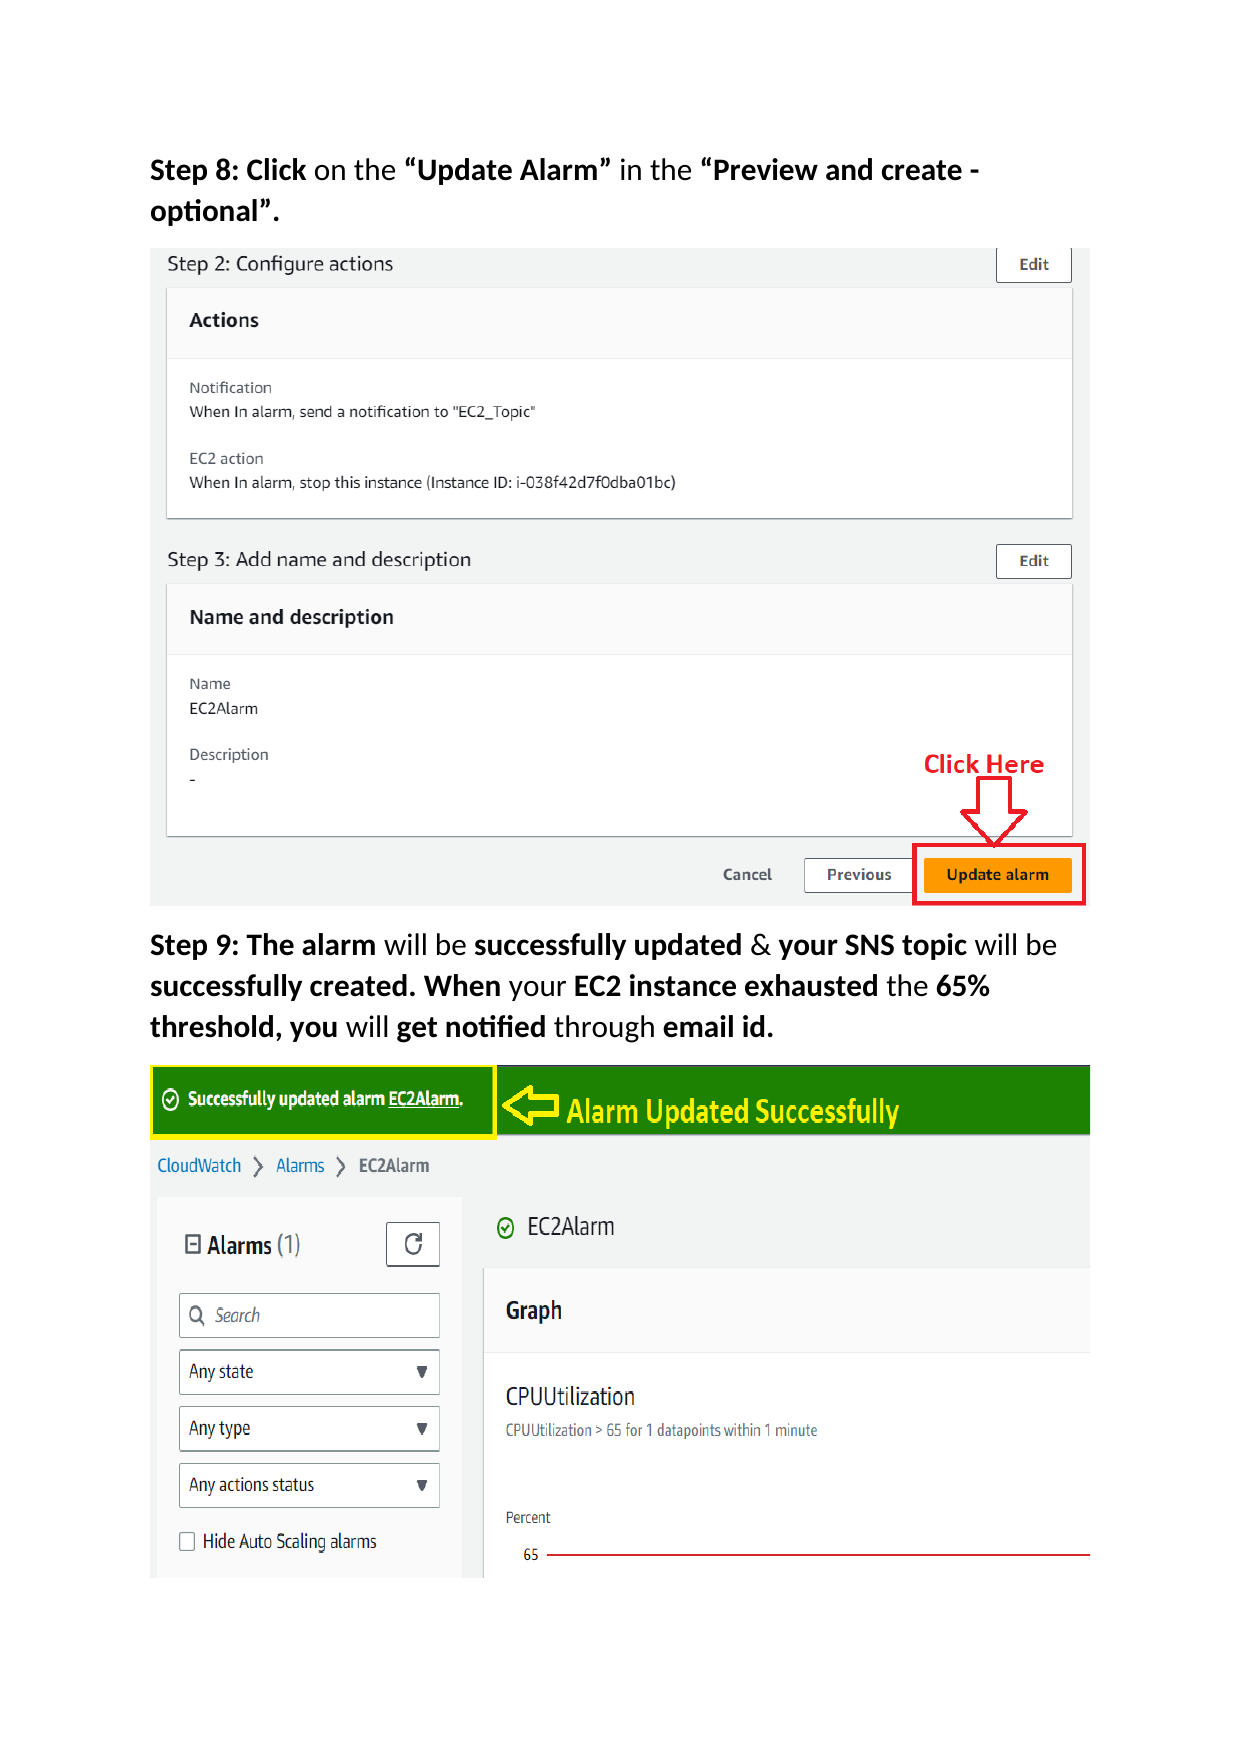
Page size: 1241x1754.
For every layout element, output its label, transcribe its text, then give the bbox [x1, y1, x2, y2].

text Step 8: Click on the “Update Alarm” in the “Preview and create -optional”. [150, 150, 1090, 229]
text Step 9: The alarm will be successfully updated & your SNS topic will be successfully created. When your EC2 instance exhausted the 65% threshold, you will get notified through email id. [150, 925, 1090, 1045]
picture [150, 1065, 1091, 1578]
picture [150, 248, 1091, 906]
